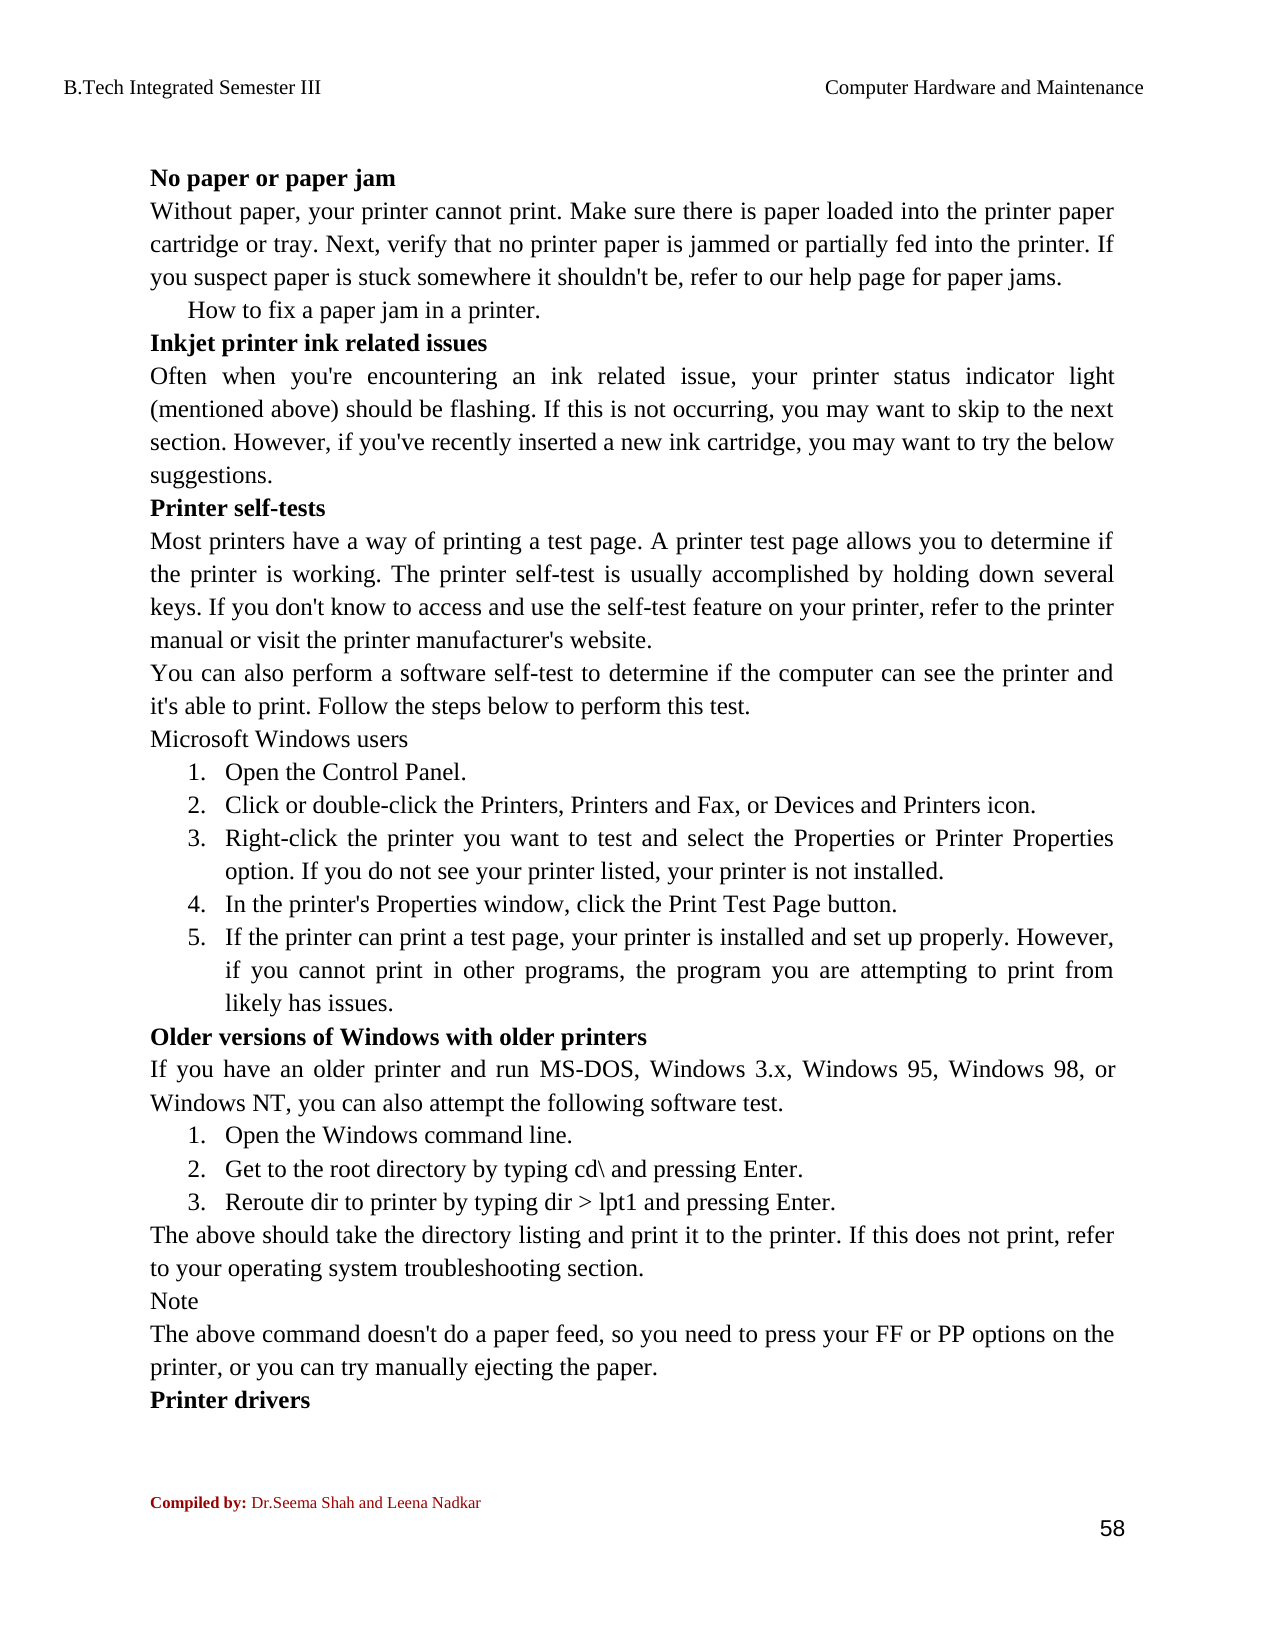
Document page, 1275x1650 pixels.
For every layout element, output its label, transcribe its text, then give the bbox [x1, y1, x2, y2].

text Note [150, 1286, 1116, 1314]
list Reroute dir to printer by typing dir > lpt1 and pressing Enter. [187, 1187, 1116, 1215]
text Printer drivers [150, 1385, 1116, 1413]
text Without paper, your printer cannot print. Make sure there is paper loaded into the printer paper cartridge or tray. Next, verify that no printer paper is jammed or partially fed into the printer. If you suspect paper is stuck somewhere it shouldn't be, refer to our help page for paper jams. [150, 196, 1116, 291]
list Open the Control Panel. [187, 757, 1116, 786]
text The above command doesn't do a paper feed, so you need to press your FF or PP options on the printer, or you can try manually ejecting the paper. [150, 1319, 1116, 1381]
text Often when you're encountering an ink related issue, your printer status indicator light (mentioned above) should be flashing. If this is not occurring, you may want to skip to the next section. However, if you've recently inserted a new ink cartridge, you may want to try the below suggestions. [150, 361, 1116, 489]
list Click or double-click the Printers, Printers and Fax, or Devices and Printers icon. [187, 790, 1116, 819]
text You can also perform a software self-test to determine if the computer can see the printer and it's able to print. Follow the steps below to perform this test. [150, 658, 1116, 720]
list If the printer can print a test page, your printer is installed and set up properly. However, if you cannot print in other programs, the program you are attempting to print from likely has issues. [187, 922, 1116, 1017]
text If you have an older printer and run MS-DOS, Windows 3.x, Windows 95, Windows 98, or Windows NT, you can also attempt the following software test. [150, 1054, 1116, 1116]
list Get to the root directory by typing cd\ and pressing Enter. [187, 1154, 1116, 1182]
list In the printer's Properties window, click the Print Test Page button. [187, 889, 1116, 918]
text Microsoft Windows users [150, 724, 1116, 753]
list Right-click the printer you want to test and select the Properties or Printer Properties option. If you do not see your printer listed, your printer is not installed. [187, 823, 1116, 885]
list How to fix a paper jam in a printer. [187, 295, 1116, 324]
text Older versions of Windows with older printers [150, 1022, 1116, 1050]
text The above should take the directory listing and print it to the printer. If this does not print, refer to your operating system troubleshooting section. [150, 1220, 1116, 1281]
text No paper or paper jam [150, 163, 1116, 192]
text Most printers have a way of printing a test page. A printer test page allows you to determine if the printer is working. The printer self-test is usually accomplished by holding down several keys. If you don't know to access and use the self-test feature on your printer, refer to the printer manual or visit the printer manufacturer's website. [150, 526, 1116, 654]
text Inkjet printer ink related issues [150, 328, 1116, 357]
list Open the Windows command line. [187, 1121, 1116, 1149]
text Printer self-tests [150, 493, 1116, 522]
